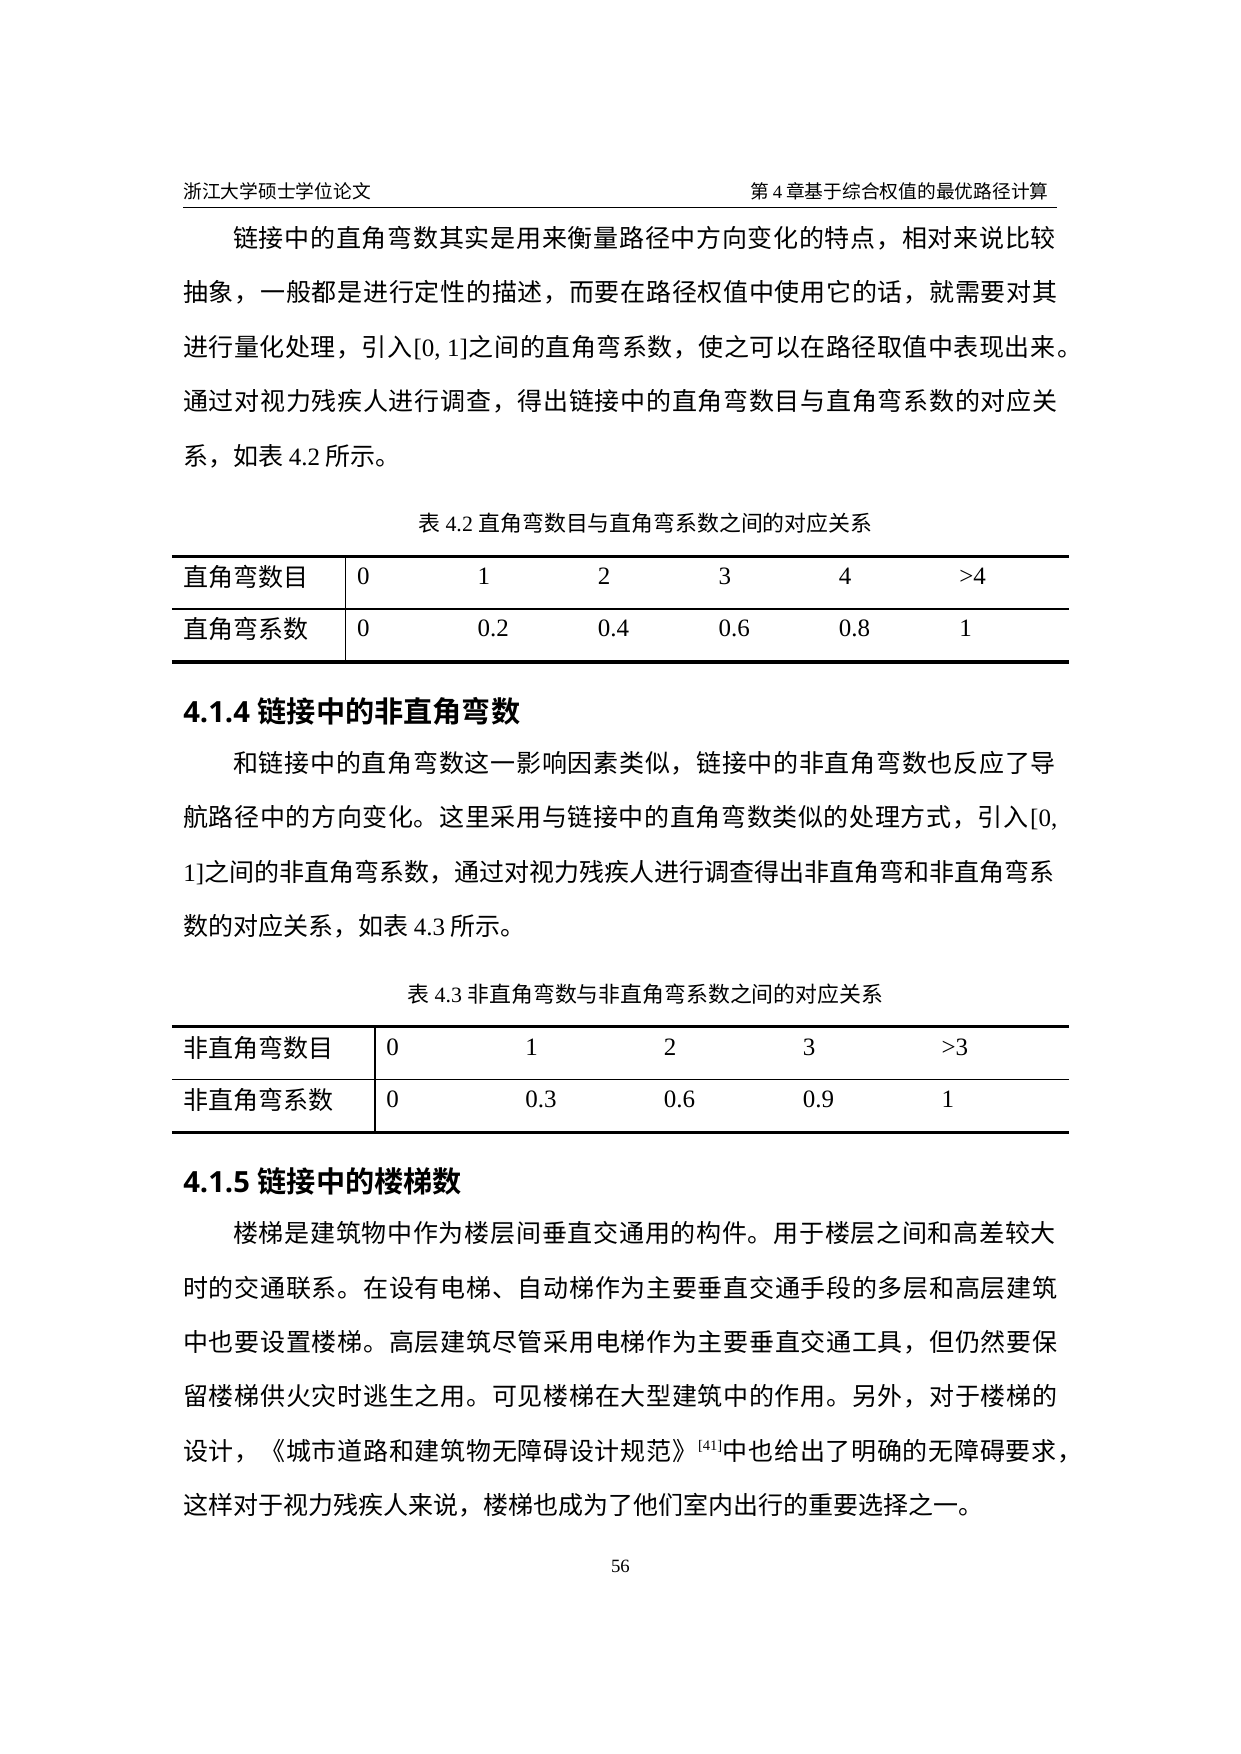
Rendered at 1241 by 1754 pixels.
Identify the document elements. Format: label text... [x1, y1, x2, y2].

table_header 1 [514, 1028, 652, 1079]
table_header 0 [346, 558, 466, 608]
subtitle 链接中的楼梯数 [183, 1159, 1057, 1201]
table_header 非直角弯数目 [172, 1028, 374, 1079]
table_cell 0.6 [707, 610, 827, 660]
table_cell 1 [948, 610, 1068, 660]
table_header >3 [930, 1028, 1069, 1079]
table_cell 0.4 [586, 610, 707, 660]
table_header >4 [948, 558, 1068, 608]
table_cell 0.6 [653, 1080, 791, 1131]
table_cell 非直角弯系数 [172, 1080, 374, 1131]
table_cell 0 [376, 1080, 514, 1131]
text 楼梯是建筑物中作为楼层间垂直交通用的构件。用于楼层之间和高差较大时的交通联系。在设有电梯、自动梯作为主要垂直交通手段的多层和高层建筑中也要设置楼梯。高层建筑尽管采用电梯作为主要垂直交通工具，但仍然要保留楼梯供火灾时逃生之用。可见楼梯在大型建筑中的作用。另外，对于楼梯的设计，《城市道路和建筑物无障碍设计规范》[41]中也给出了明确的无障碍要求，这样对于视力残疾人来说，楼梯也成为了他们室内出行的重要选择之一。 [183, 1214, 1057, 1522]
table_cell 0.3 [514, 1080, 652, 1131]
table_header 0 [376, 1028, 514, 1079]
table_cell 0 [346, 610, 466, 660]
table_cell 0.9 [791, 1080, 930, 1131]
table_header 3 [707, 558, 827, 608]
table_cell 0.2 [466, 610, 586, 660]
subtitle 链接中的非直角弯数 [183, 688, 1057, 731]
table_header 2 [586, 558, 707, 608]
table_header 2 [653, 1028, 791, 1079]
table_header 3 [791, 1028, 930, 1079]
table_cell 0.8 [828, 610, 948, 660]
table_header 1 [466, 558, 586, 608]
table_cell 1 [930, 1080, 1069, 1131]
table_cell 直角弯系数 [172, 610, 345, 660]
table_header 直角弯数目 [172, 558, 345, 608]
table_header 4 [828, 558, 948, 608]
